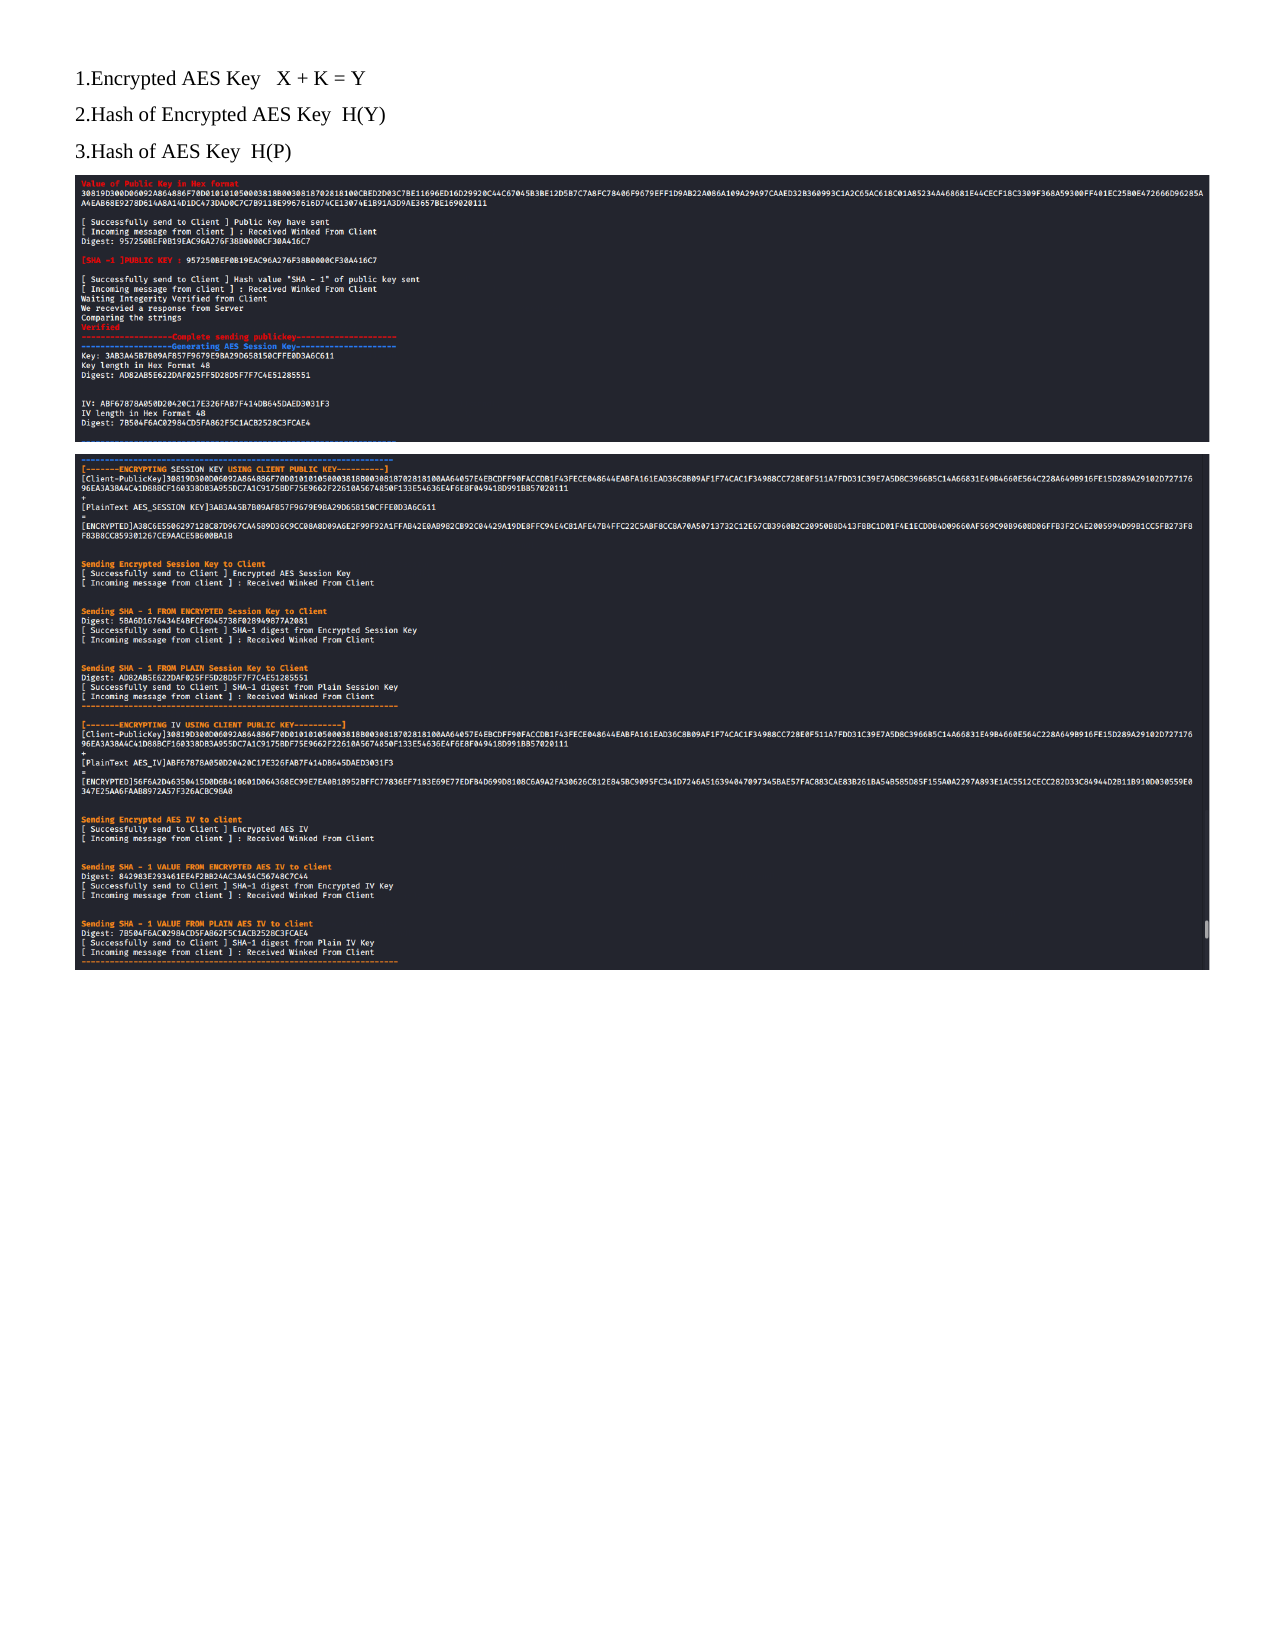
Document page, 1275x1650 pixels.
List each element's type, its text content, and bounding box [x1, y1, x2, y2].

picture [75, 454, 1210, 970]
picture [75, 175, 1210, 442]
text 1.Encrypted AES Key X + K = Y [75, 66, 1209, 90]
text 2.Hash of Encrypted AES Key H(Y) [75, 102, 1209, 126]
text 3.Hash of AES Key H(P) [75, 139, 1209, 163]
